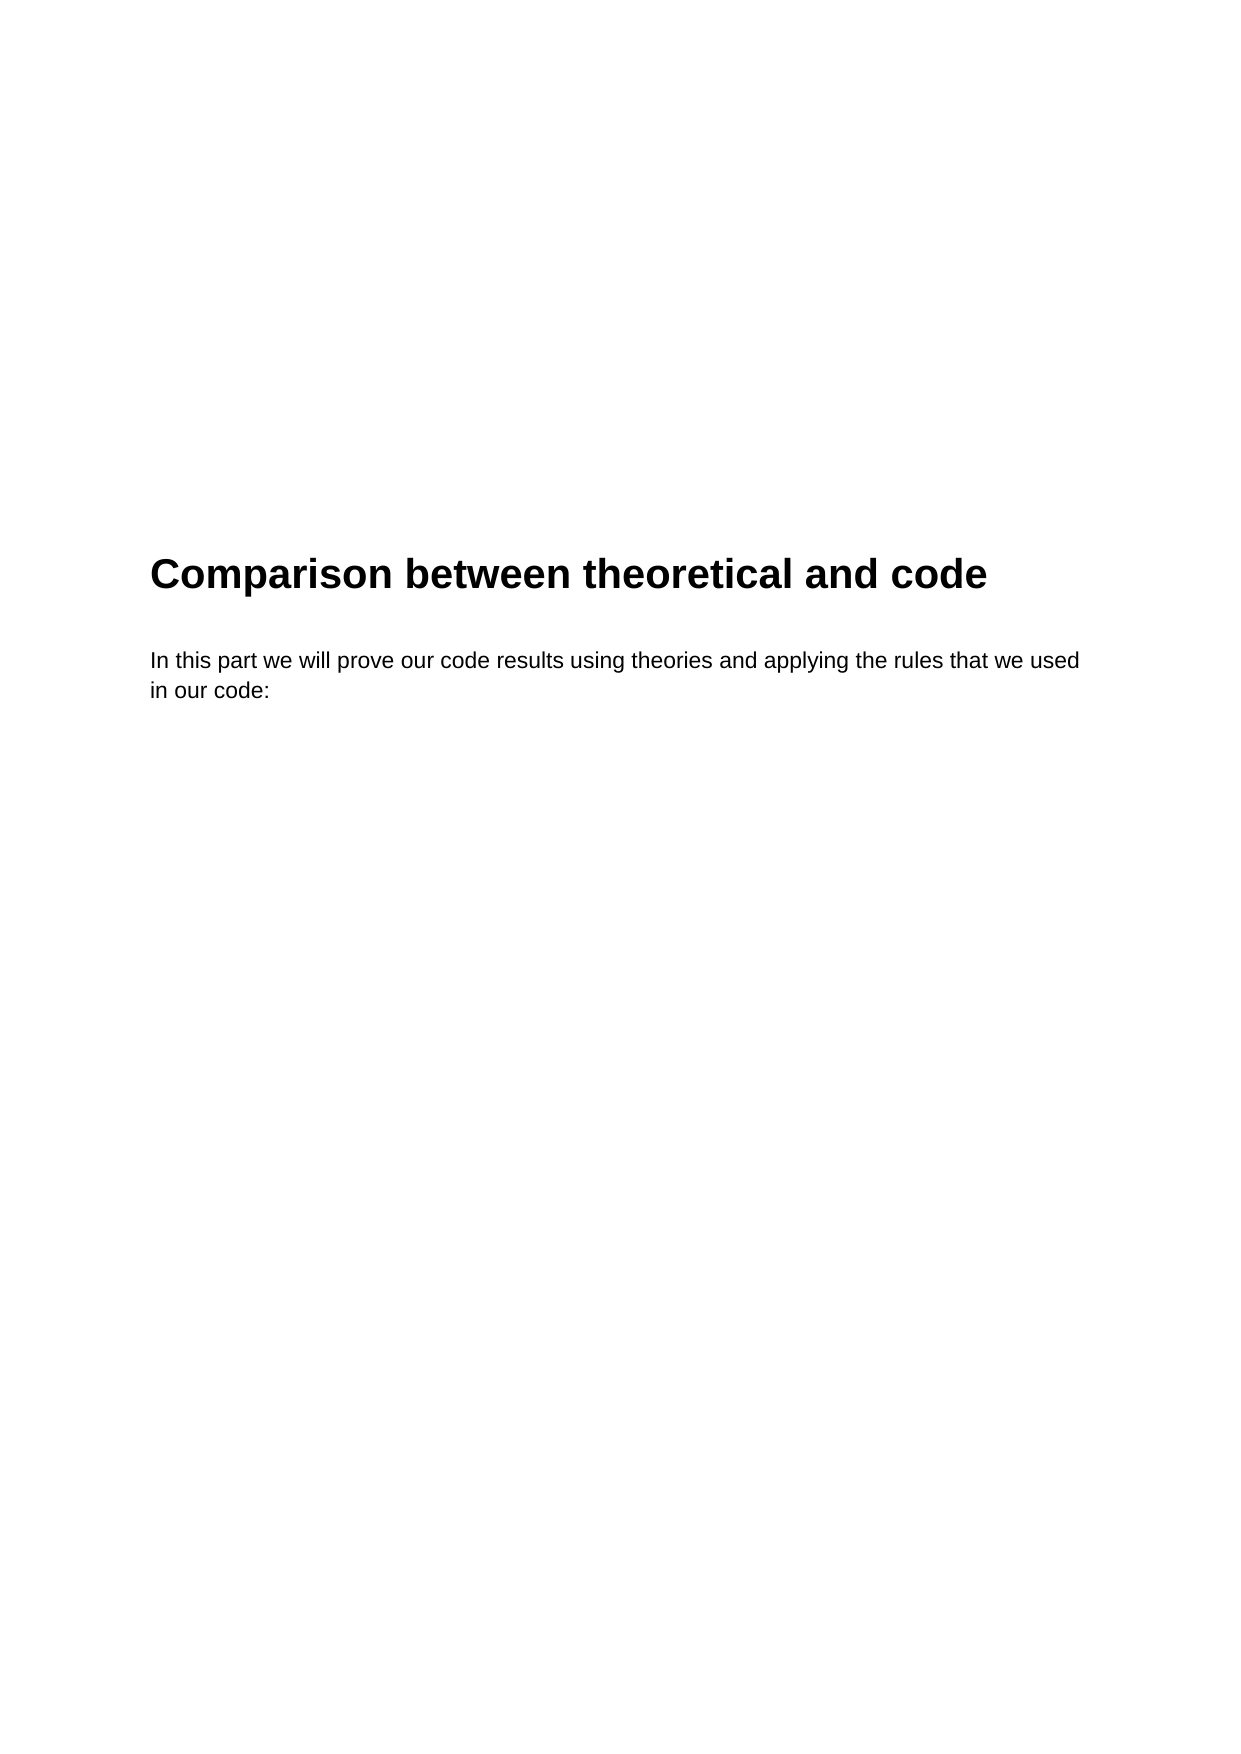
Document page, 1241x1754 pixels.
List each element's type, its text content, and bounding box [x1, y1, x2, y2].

subtitle Comparison between theoretical and code [150, 549, 1090, 597]
text In this part we will prove our code results using theories and applying the rules that we used in our code: [150, 647, 1090, 703]
